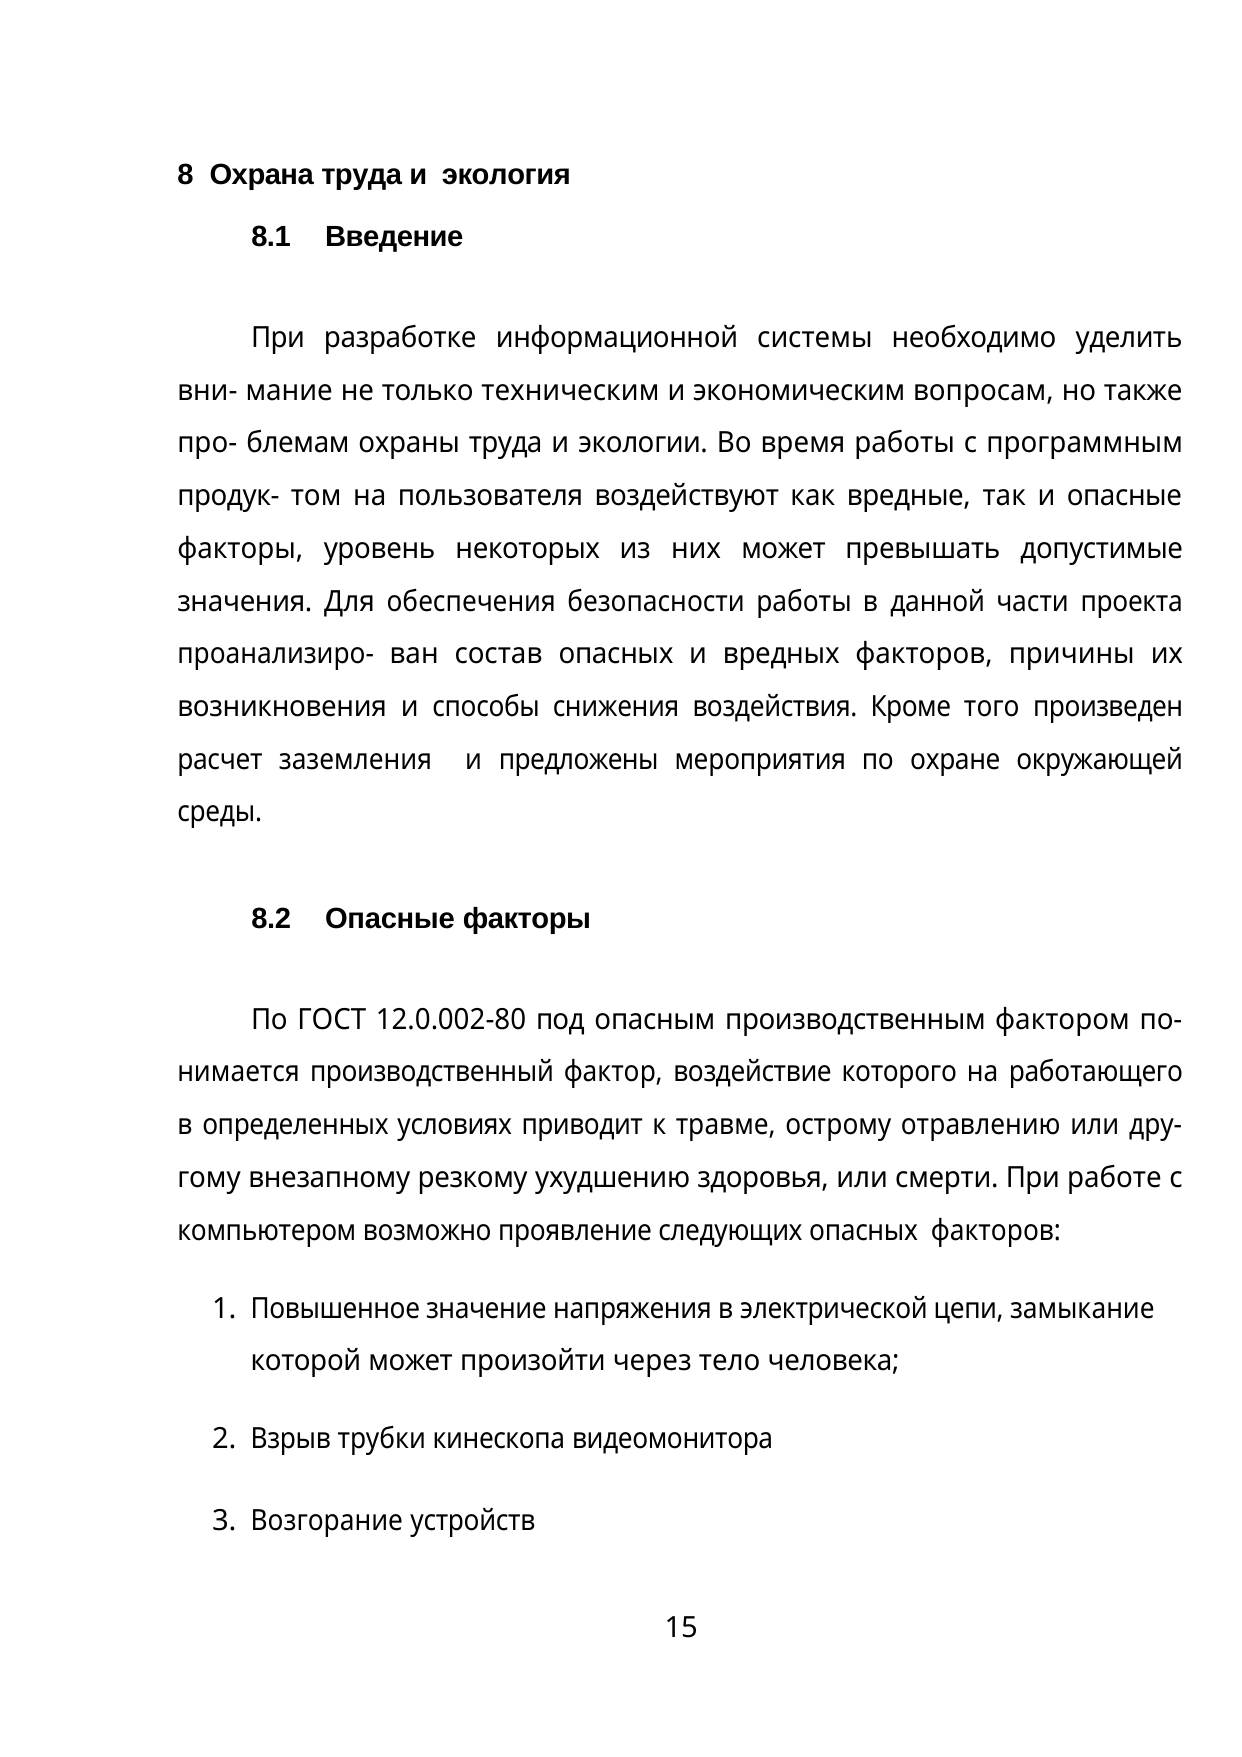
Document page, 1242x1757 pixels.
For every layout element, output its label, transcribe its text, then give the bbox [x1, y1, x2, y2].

list Взрыв трубки кинескопа видеомонитора [212, 1418, 1194, 1457]
list Возгорание устройств [212, 1499, 1194, 1539]
list Повышенное значение напряжения в электрической цепи, замыкание которой может произойти через тело человека; [212, 1287, 1183, 1379]
subtitle Охрана труда и экология [177, 157, 1194, 190]
subtitle Опасные факторы [251, 901, 1194, 934]
text При разработке информационной системы необходимо уделить вни- мание не только техническим и экономическим вопросам, но также про- блемам охраны труда и экологии. Во время работы с программным продук- том на пользователя воздействуют как вредные, так и опасные факторы, уровень некоторых из них может превышать допустимые значения. Для обеспечения безопасности работы в данной части проекта проанализиро- ван состав опасных и вредных факторов, причины их возникновения и способы снижения воздействия. Кроме того произведен расчет заземления и предложены мероприятия по охране окружающей среды. [177, 316, 1183, 830]
list Введение [251, 219, 1194, 253]
text По ГОСТ 12.0.002-80 под опасным производственным фактором по- нимается производственный фактор, воздействие которого на работающего в определенных условиях приводит к травме, острому отравлению или дру- гому внезапному резкому ухудшению здоровья, или смерти. При работе с компьютером возможно проявление следующих опасных факторов: [177, 998, 1183, 1248]
